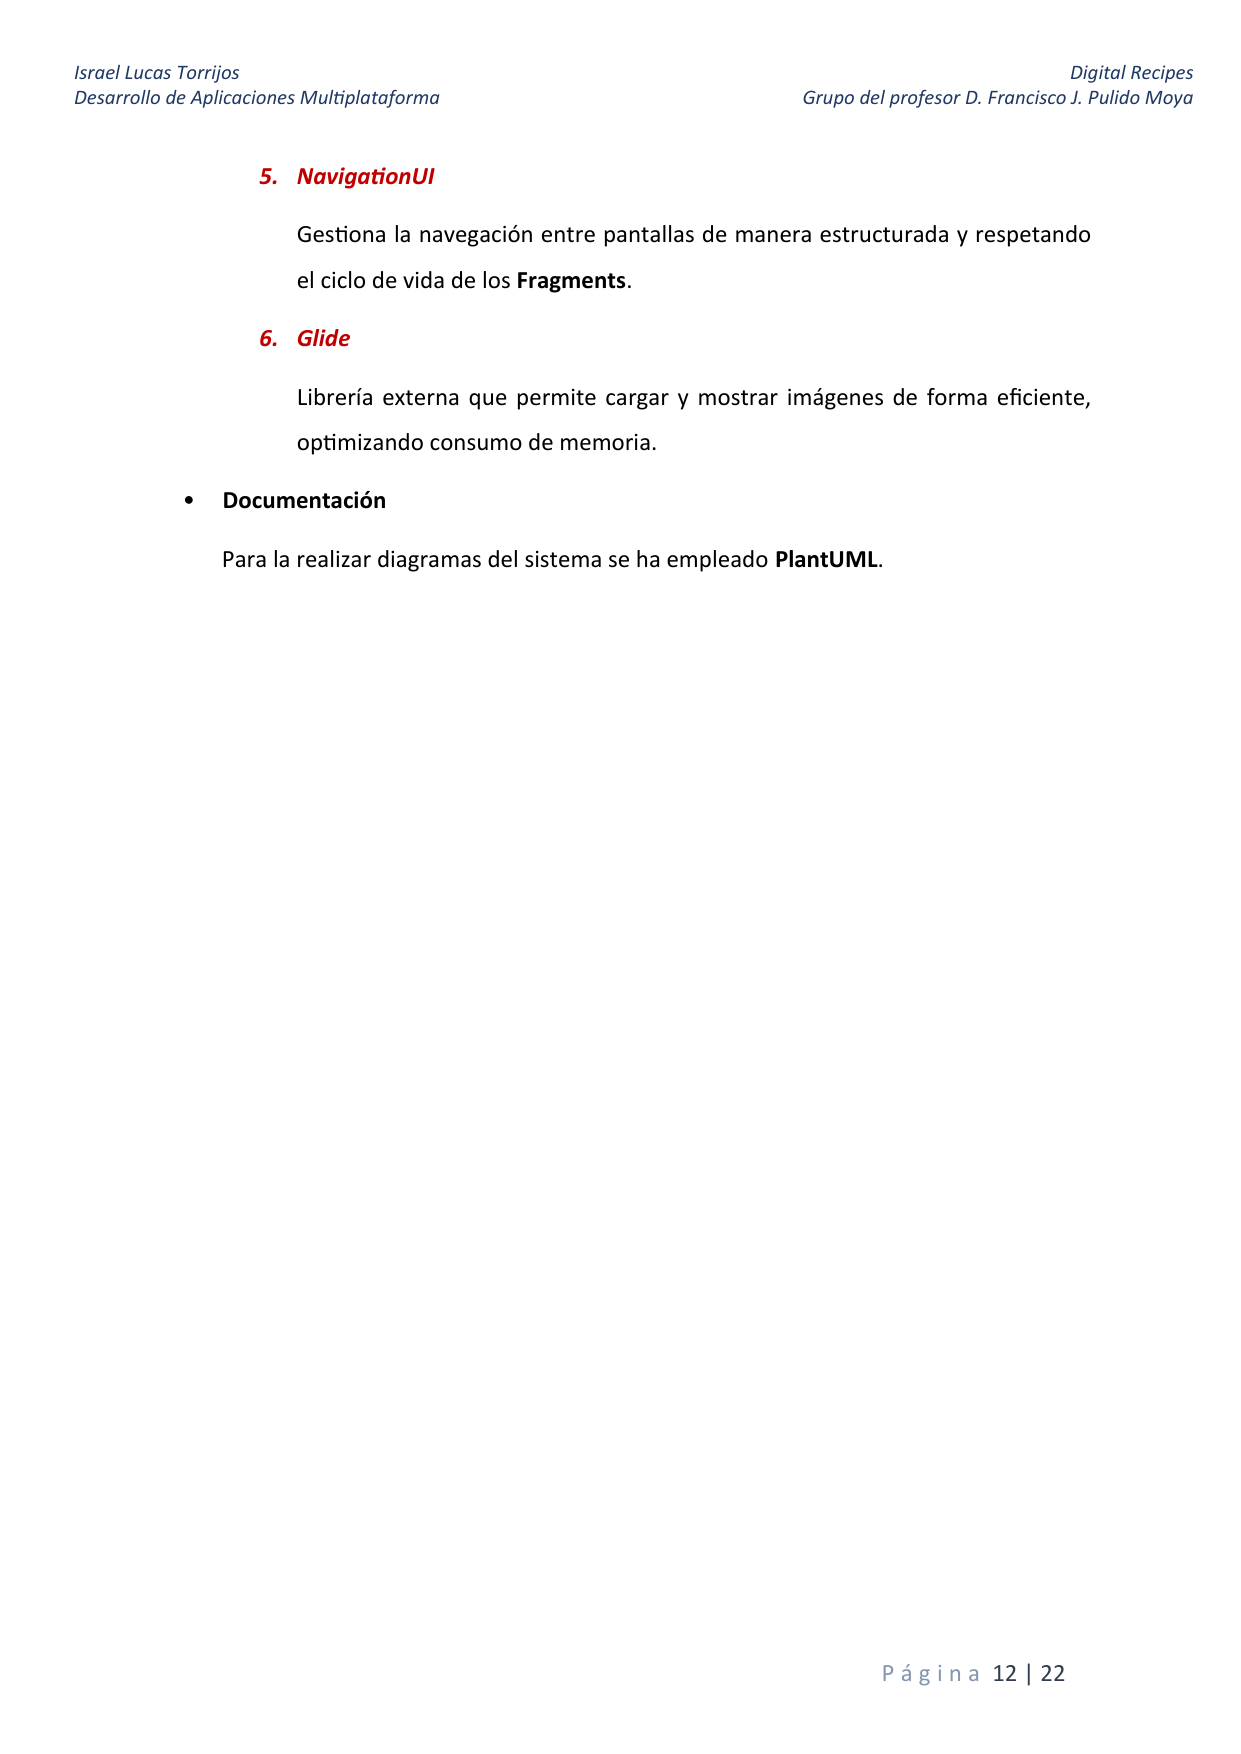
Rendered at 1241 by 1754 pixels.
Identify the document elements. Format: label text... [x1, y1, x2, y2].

list Glide [259, 322, 1092, 353]
text Gestiona la navegación entre pantallas de manera estructurada y respetando el ciclo de vida de los Fragments. [297, 218, 1092, 295]
text Documentación [185, 484, 1092, 515]
text Librería externa que permite cargar y mostrar imágenes de forma eficiente, optimizando consumo de memoria. [297, 381, 1092, 457]
list NavigationUI [259, 160, 1092, 191]
text Para la realizar diagramas del sistema se ha empleado PlantUML. [222, 543, 1092, 573]
